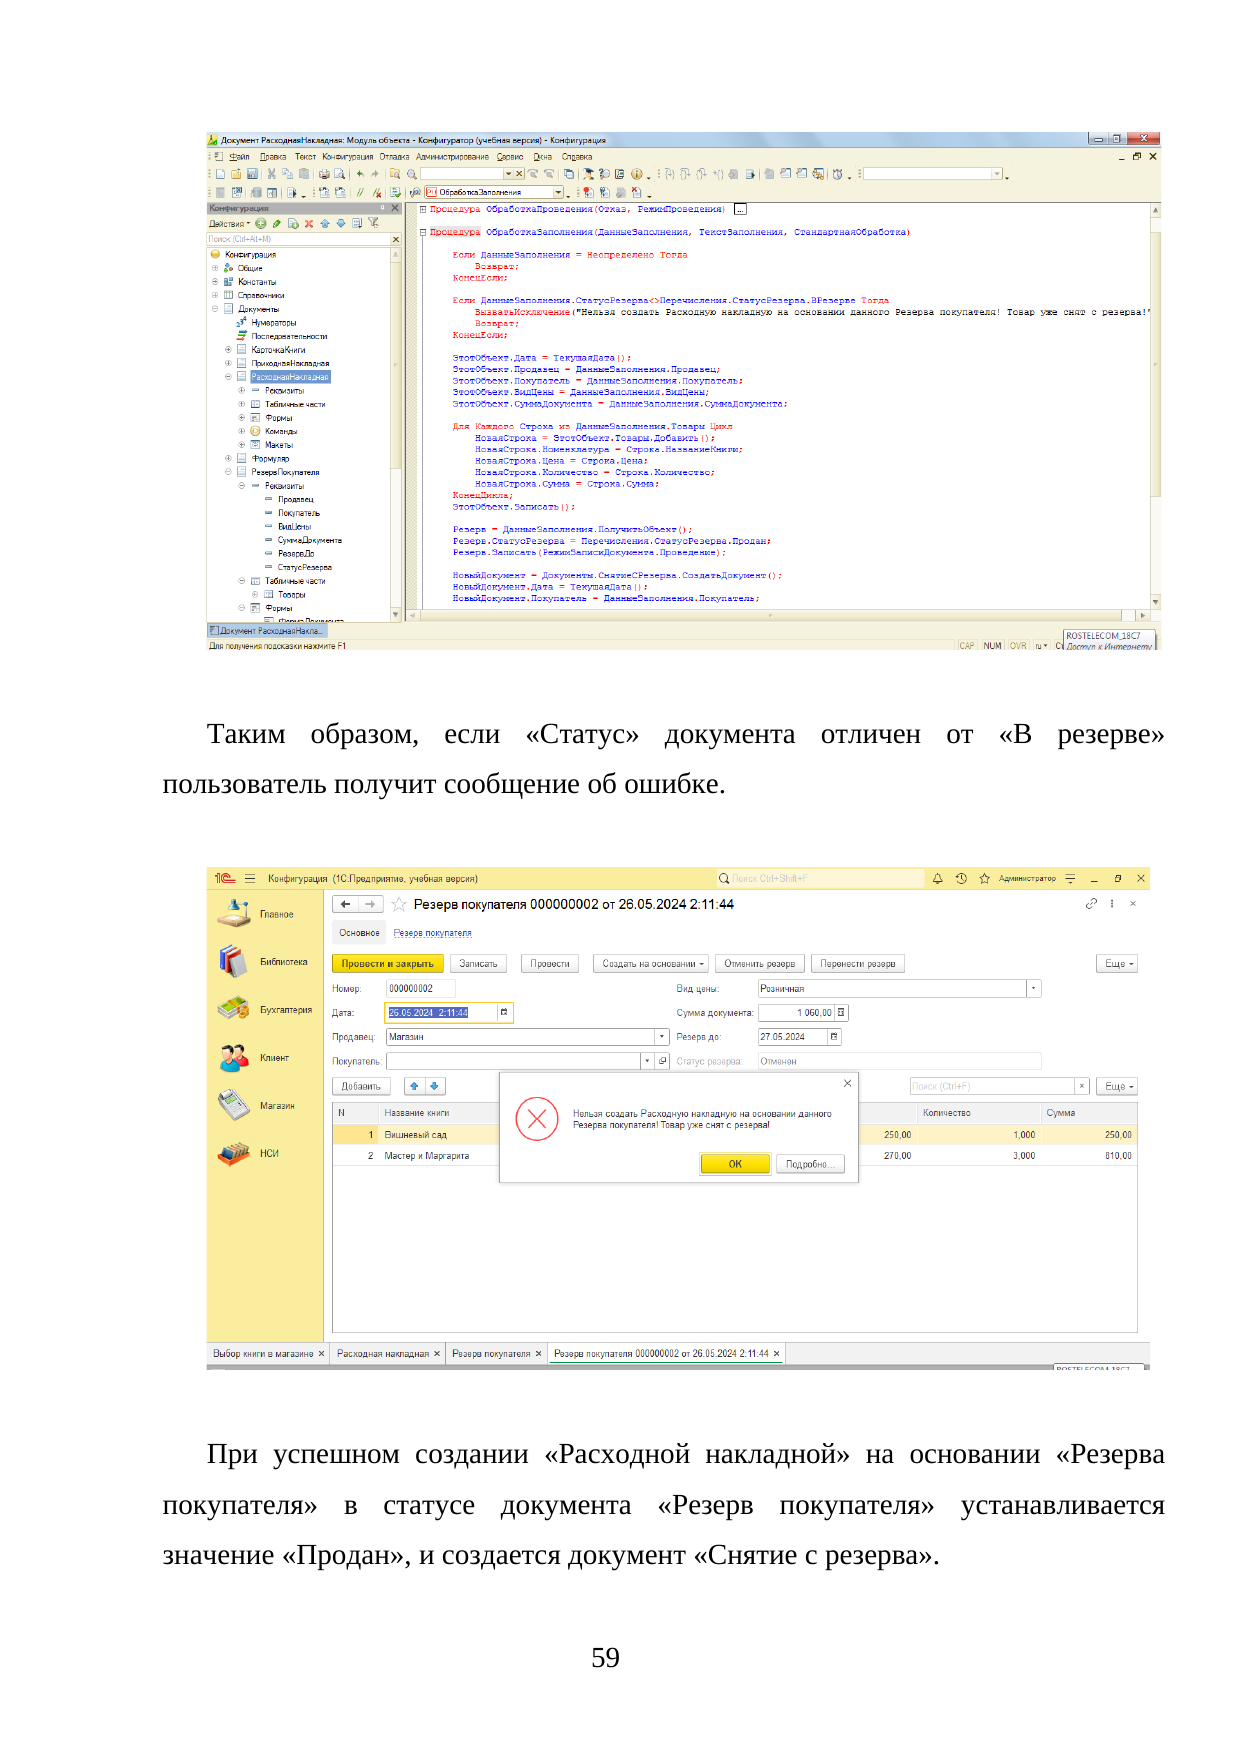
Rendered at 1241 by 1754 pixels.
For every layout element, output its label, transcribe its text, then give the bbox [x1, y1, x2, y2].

text При успешном создании «Расходной накладной» на основании «Резерва покупателя» в статусе документа «Резерв покупателя» устанавливается значение «Продан», и создается документ «Снятие с резерва». [162, 1437, 1166, 1571]
text Таким образом, если «Статус» документа отличен от «В резерве» пользователь получит сообщение об ошибке. [162, 716, 1166, 800]
picture [206, 867, 1151, 1370]
picture [206, 132, 1162, 650]
